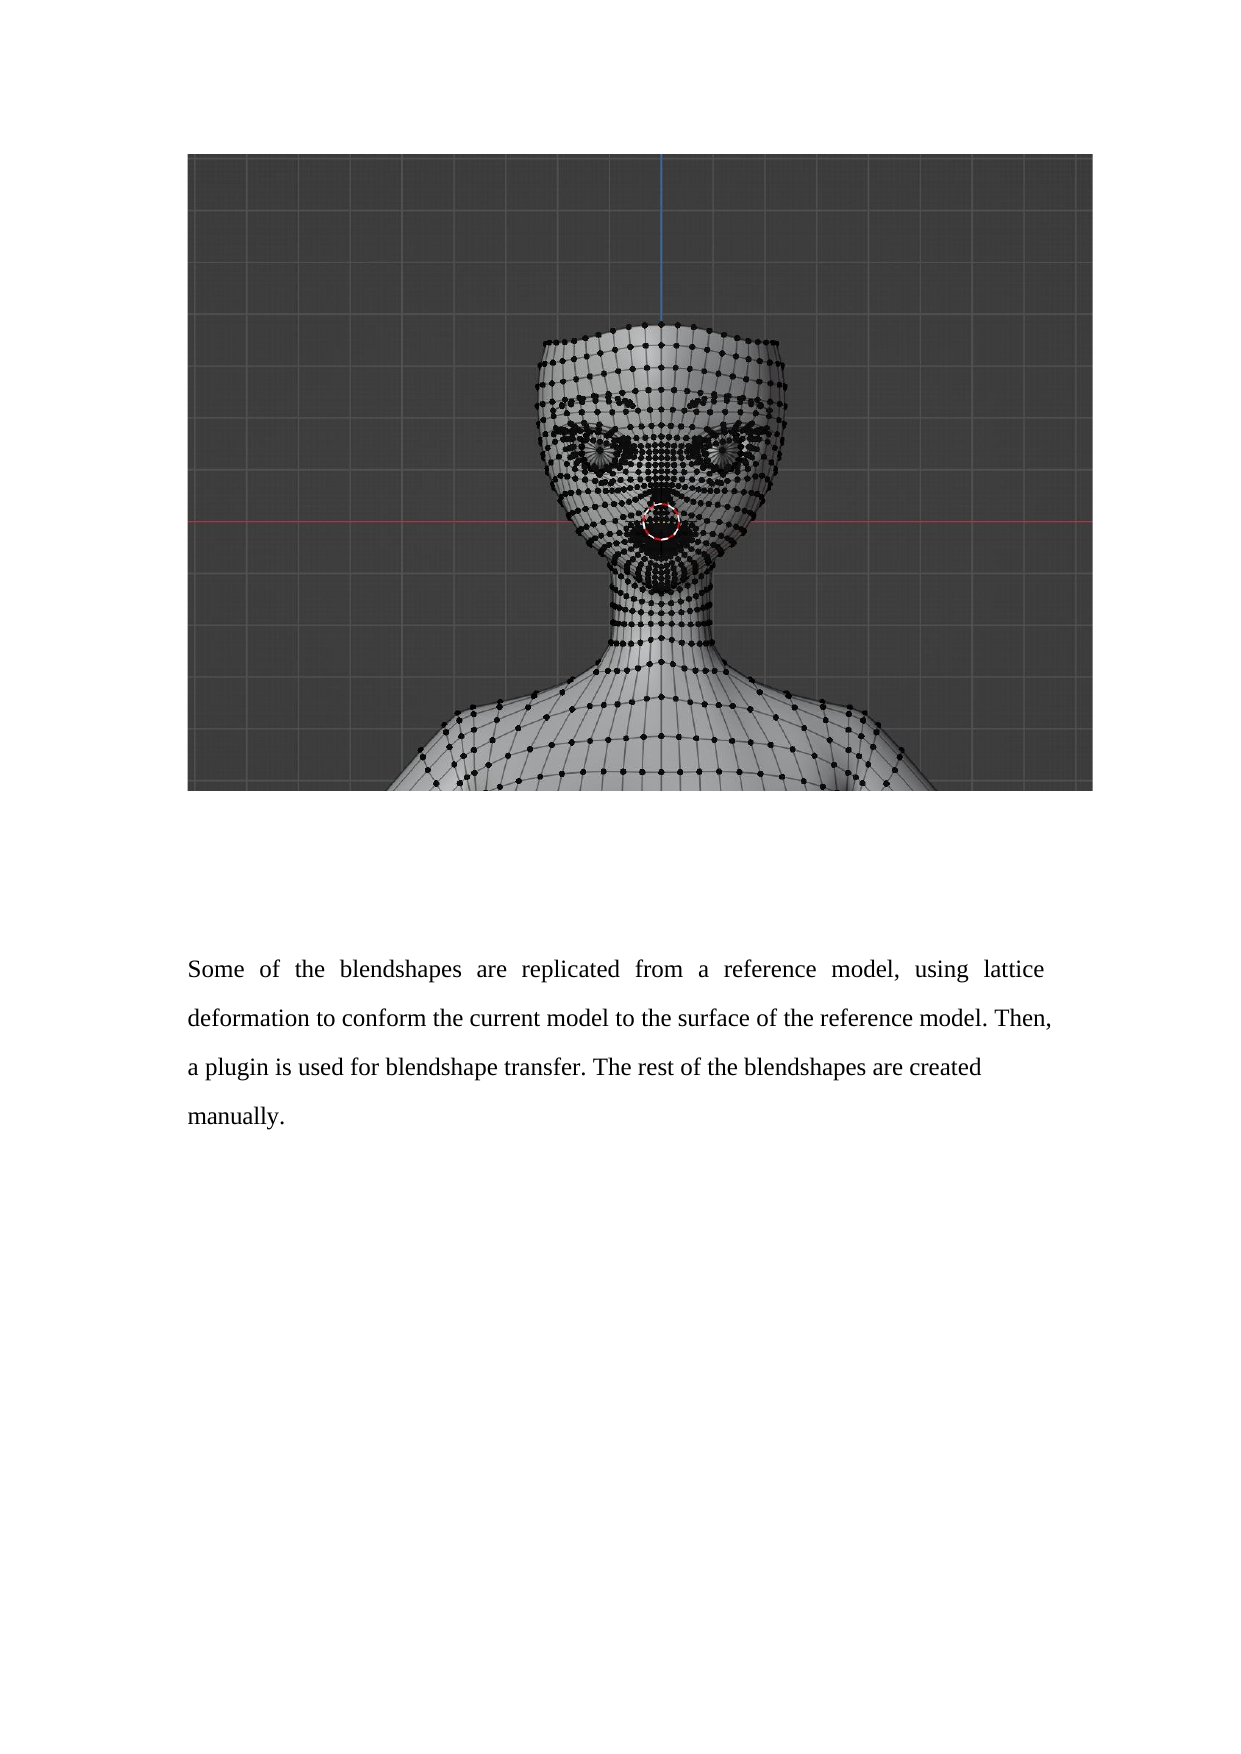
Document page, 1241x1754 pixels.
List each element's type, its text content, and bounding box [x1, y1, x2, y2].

text Some of the blendshapes are replicated from a reference model, using lattice deformation to conform the current model to the surface of the reference model. Then, a plugin is used for blendshape transfer. The rest of the blendshapes are created manually. [187, 954, 1052, 1129]
picture [187, 154, 1093, 791]
